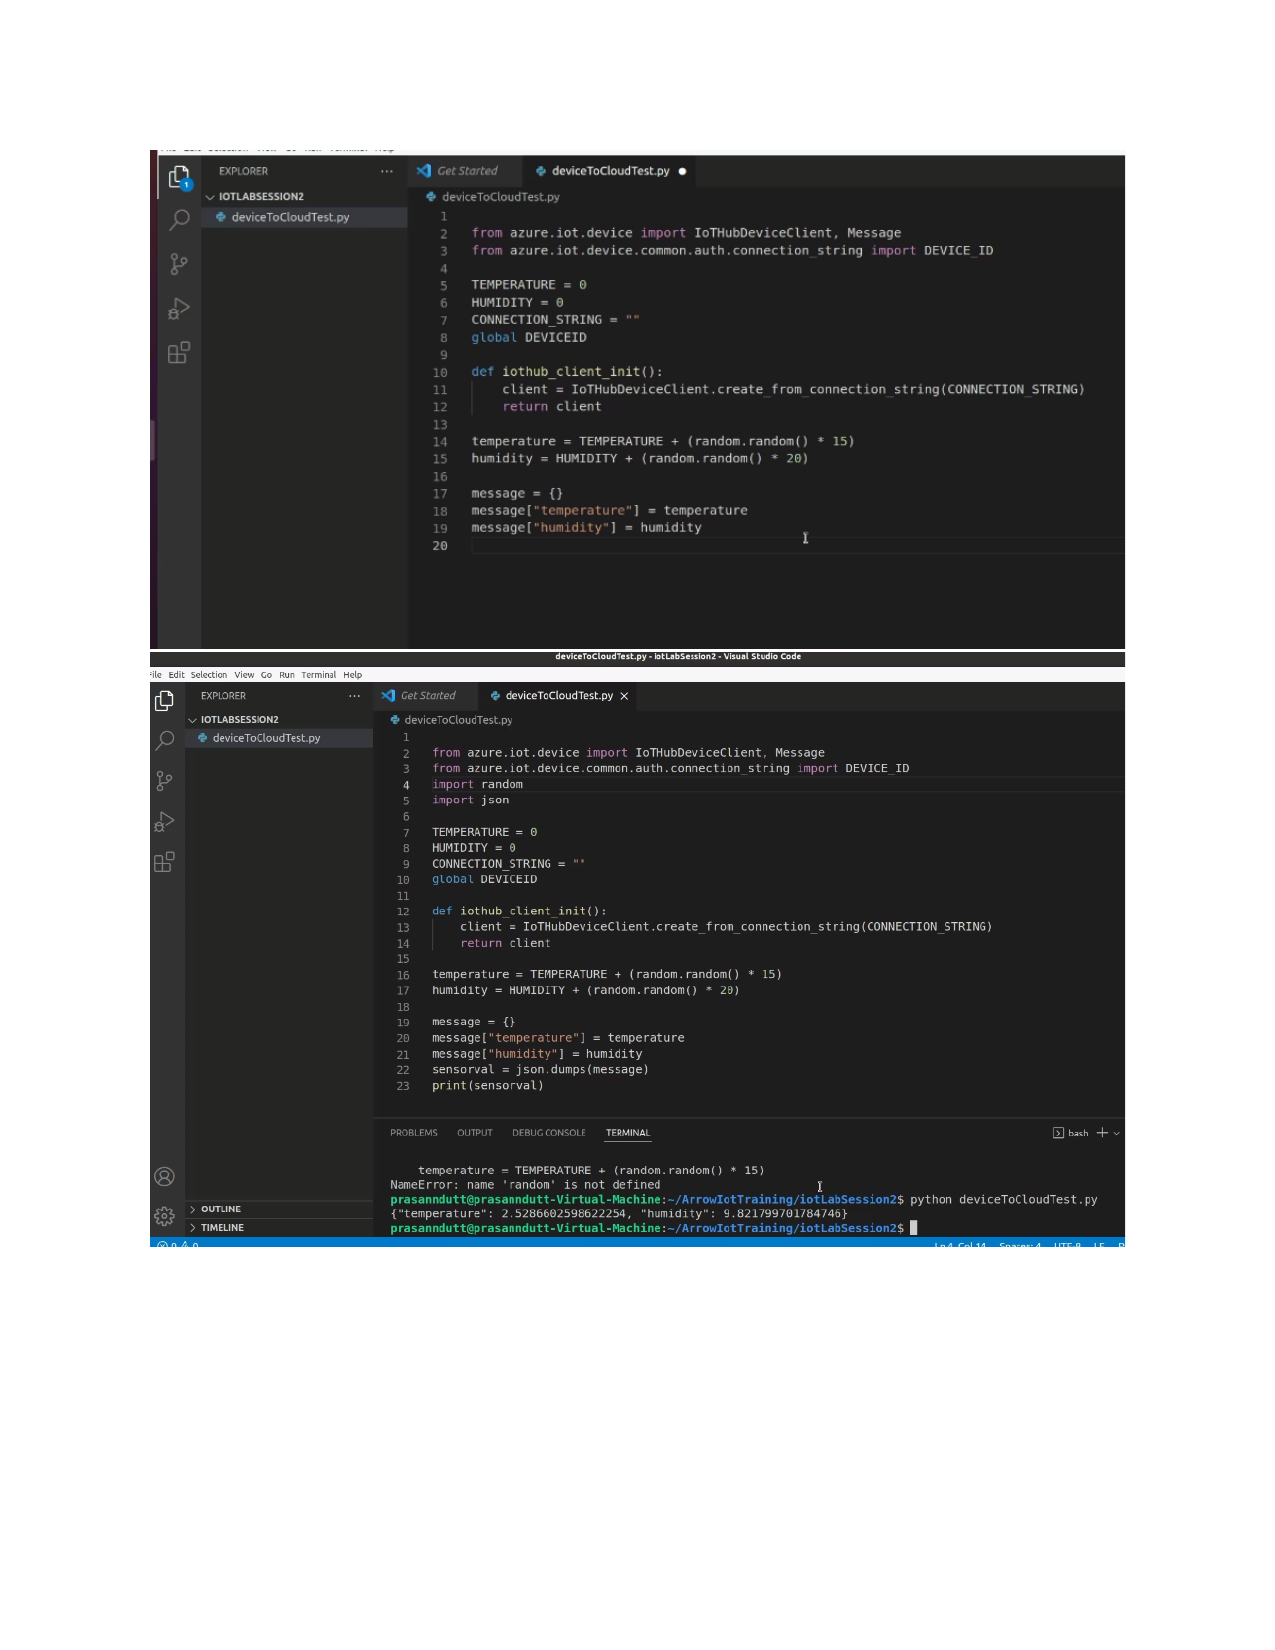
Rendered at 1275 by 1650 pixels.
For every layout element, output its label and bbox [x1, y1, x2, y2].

picture [150, 652, 1125, 1247]
picture [150, 150, 1125, 649]
